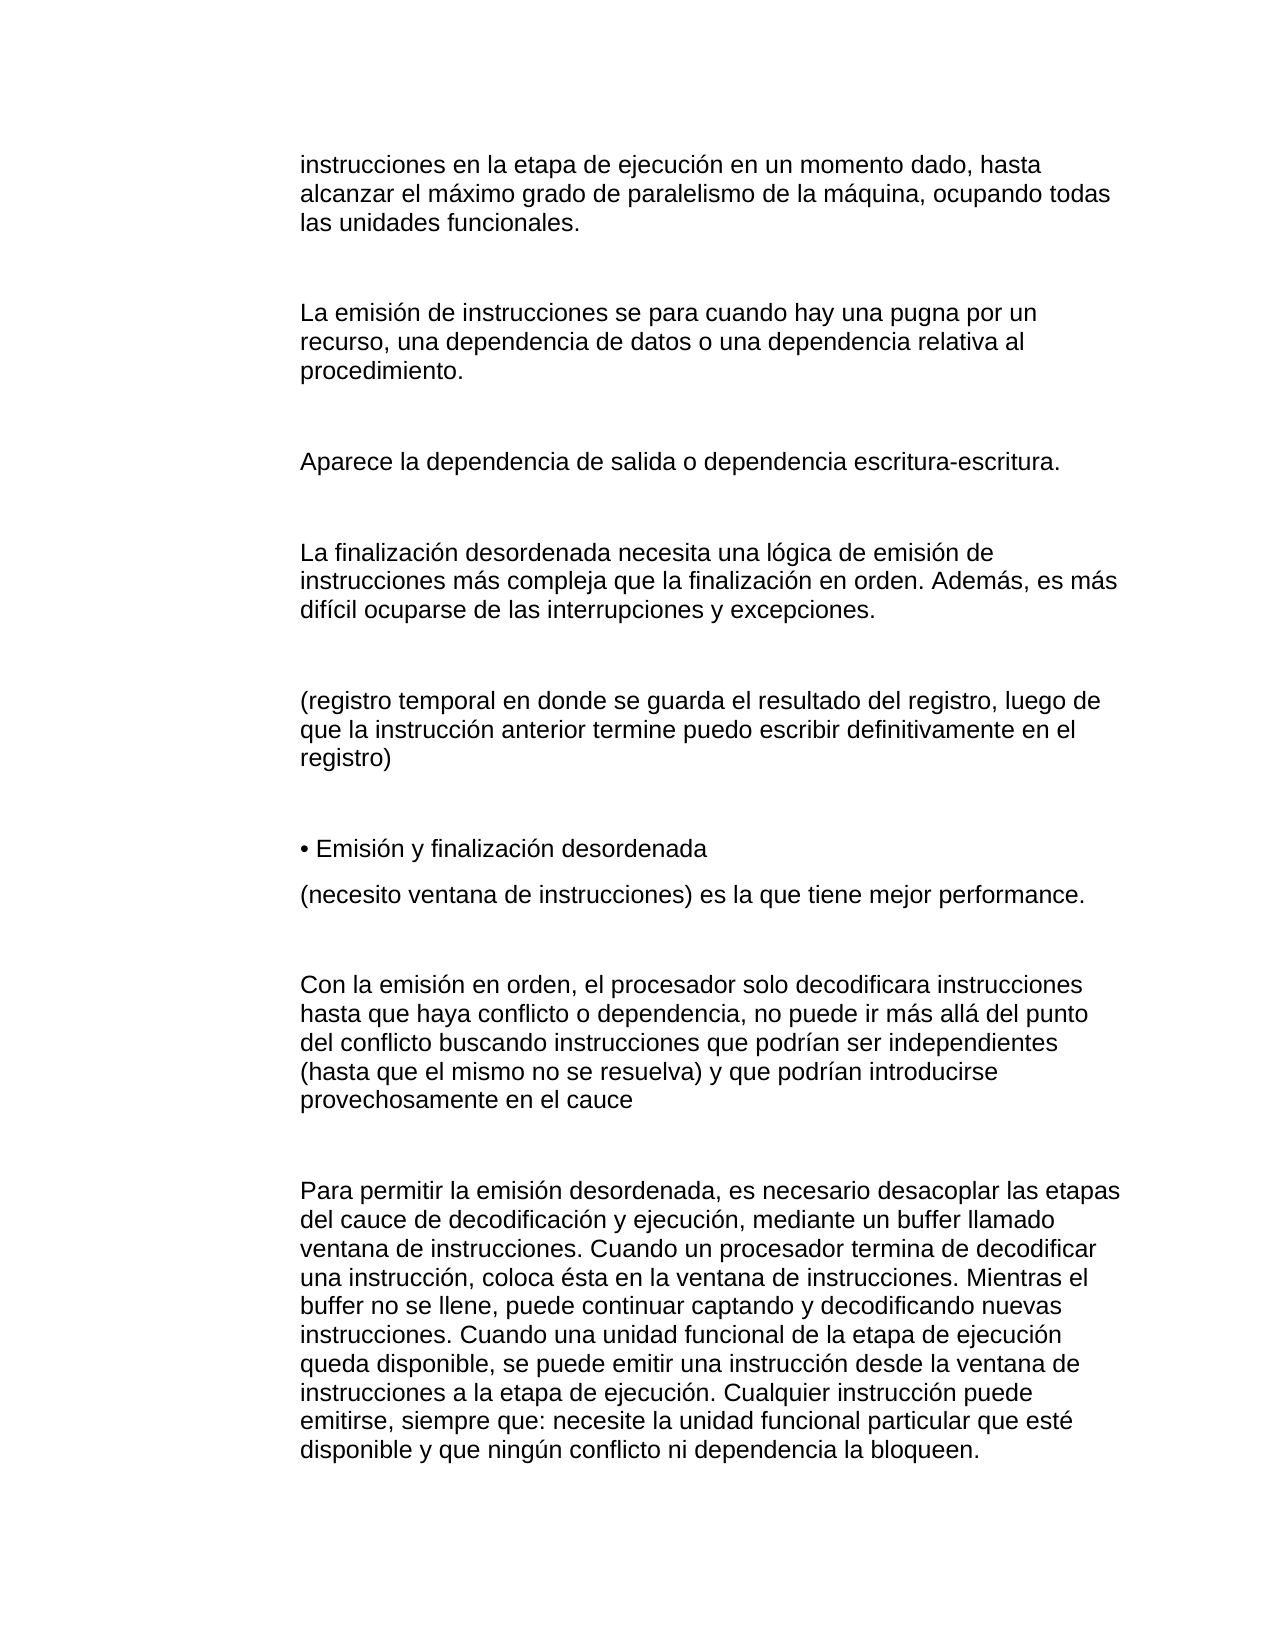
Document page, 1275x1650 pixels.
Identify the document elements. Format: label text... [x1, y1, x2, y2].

text Para permitir la emisión desordenada, es necesario desacoplar las etapas del cauce de decodificación y ejecución, mediante un buffer llamado ventana de instrucciones. Cuando un procesador termina de decodificar una instrucción, coloca ésta en la ventana de instrucciones. Mientras el buffer no se llene, puede continuar captando y decodificando nuevas instrucciones. Cuando una unidad funcional de la etapa de ejecución queda disponible, se puede emitir una instrucción desde la ventana de instrucciones a la etapa de ejecución. Cualquier instrucción puede emitirse, siempre que: necesite la unidad funcional particular que esté disponible y que ningún conflicto ni dependencia la bloqueen. [300, 1176, 1125, 1464]
text Aparece la dependencia de salida o dependencia escritura-escritura. [300, 447, 1125, 475]
text (registro temporal en donde se guarda el resultado del registro, luego de que la instrucción anterior termine puedo escribir definitivamente en el registro) [300, 686, 1125, 772]
text La finalización desordenada necesita una lógica de emisión de instrucciones más compleja que la finalización en orden. Además, es más difícil ocuparse de las interrupciones y excepciones. [300, 537, 1125, 624]
text Con la emisión en orden, el procesador solo decodificara instrucciones hasta que haya conflicto o dependencia, no puede ir más allá del punto del conflicto buscando instrucciones que podrían ser independientes (hasta que el mismo no se resuelva) y que podrían introducirse provechosamente en el cauce [300, 970, 1125, 1114]
text (necesito ventana de instrucciones) es la que tiene mejor performance. [300, 879, 1125, 908]
text • Emisión y finalización desordenada [300, 834, 1125, 863]
text La emisión de instrucciones se para cuando hay una pugna por un recurso, una dependencia de datos o una dependencia relativa al procedimiento. [300, 298, 1125, 384]
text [300, 150, 1125, 236]
